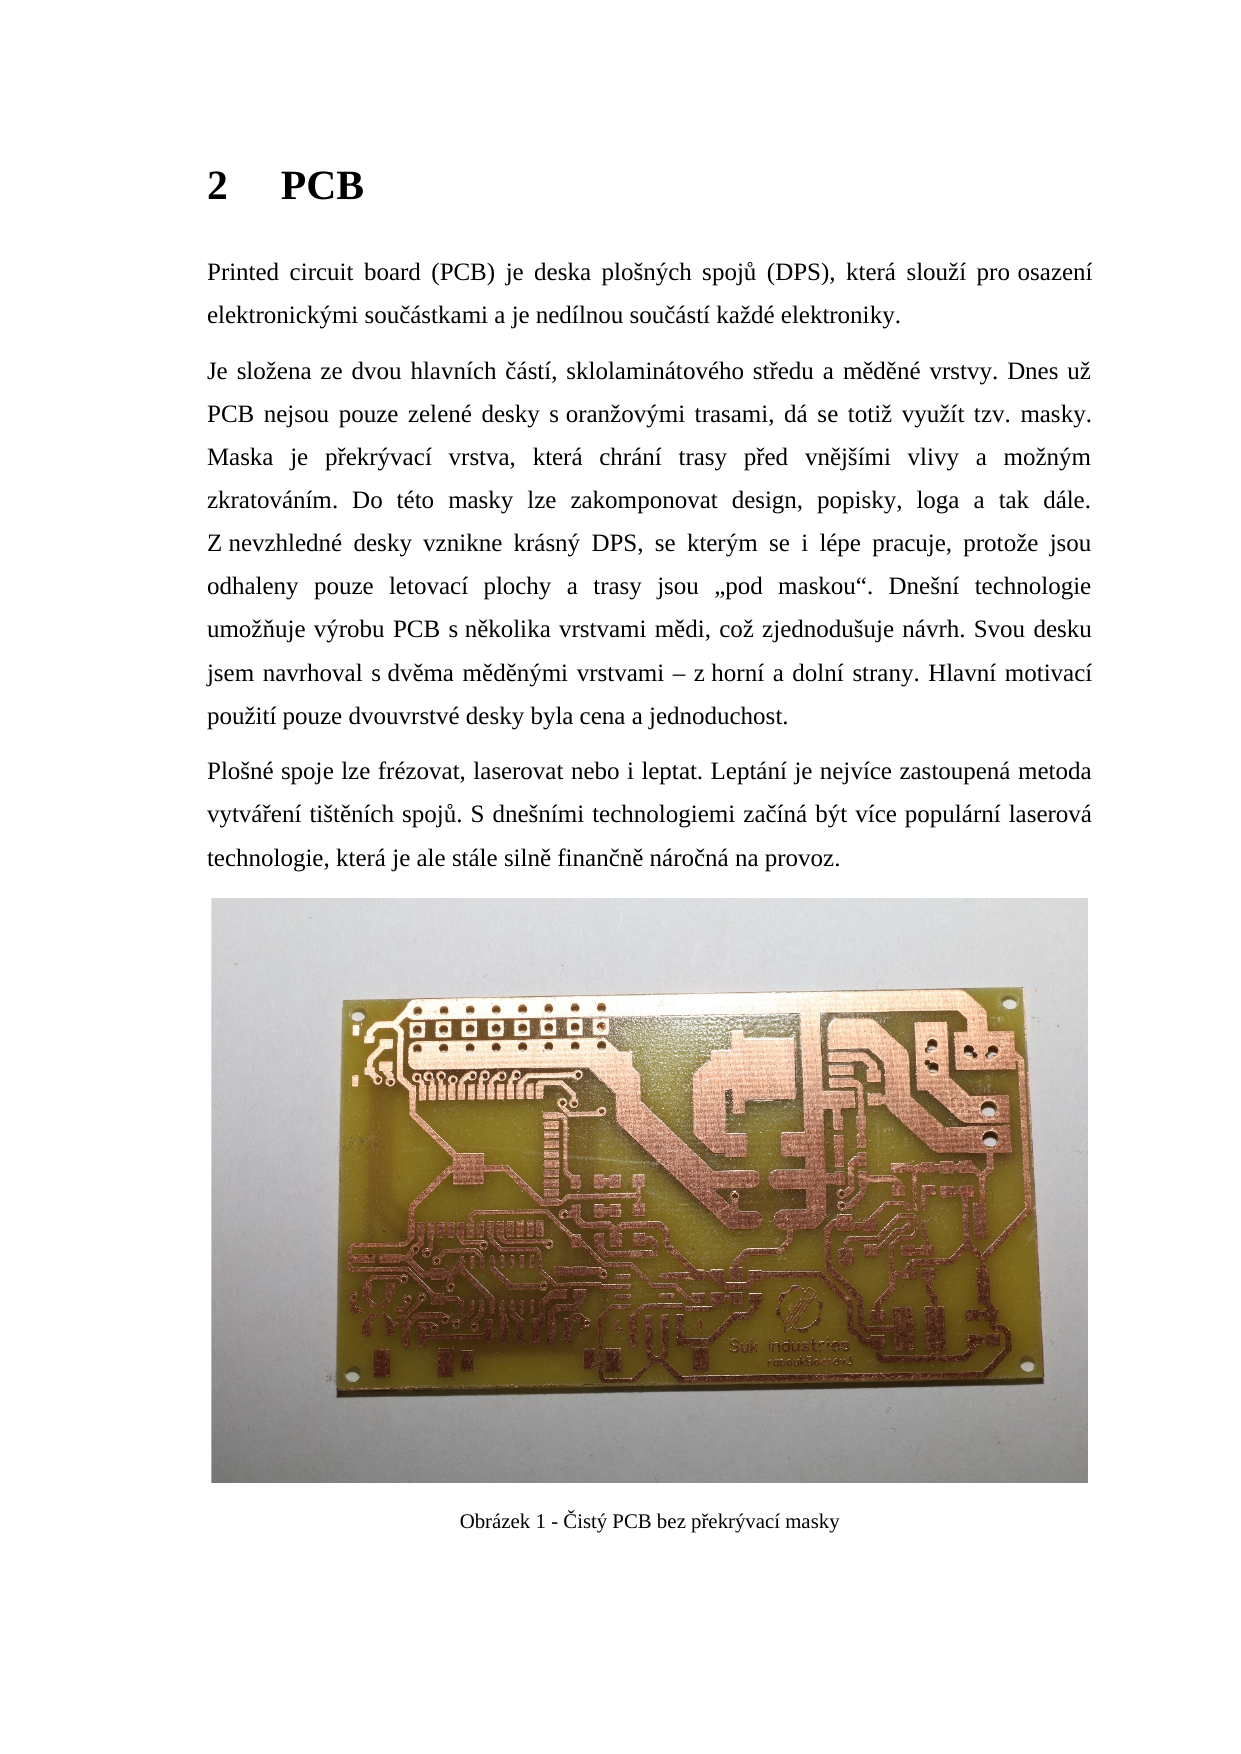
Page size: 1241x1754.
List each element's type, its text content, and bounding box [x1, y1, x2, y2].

text Plošné spoje lze frézovat, laserovat nebo i leptat. Leptání je nejvíce zastoupená metoda vytváření tištěních spojů. S dnešními technologiemi začíná být více populární laserová technologie, která je ale stále silně finančně náročná na provoz. [207, 756, 1092, 871]
subtitle PCB [207, 160, 1092, 208]
text Printed circuit board (PCB) je deska plošných spojů (DPS), která slouží pro osazení elektronickými součástkami a je nedílnou součástí každé elektroniky. [207, 257, 1092, 329]
picture [211, 898, 1088, 1483]
text Je složena ze dvou hlavních částí, sklolaminátového středu a měděné vrstvy. Dnes už PCB nejsou pouze zelené desky s oranžovými trasami, dá se totiž využít tzv. masky. Maska je překrývací vrstva, která chrání trasy před vnějšími vlivy a možným zkratováním. Do této masky lze zakomponovat design, popisky, loga a tak dále. Z nevzhledné desky vznikne krásný DPS, se kterým se i lépe pracuje, protože jsou odhaleny pouze letovací plochy a trasy jsou „pod maskou“. Dnešní technologie umožňuje výrobu PCB s několika vrstvami mědi, což zjednodušuje návrh. Svou desku jsem navrhoval s dvěma měděnými vrstvami – z horní a dolní strany. Hlavní motivací použití pouze dvouvrstvé desky byla cena a jednoduchost. [207, 356, 1092, 729]
